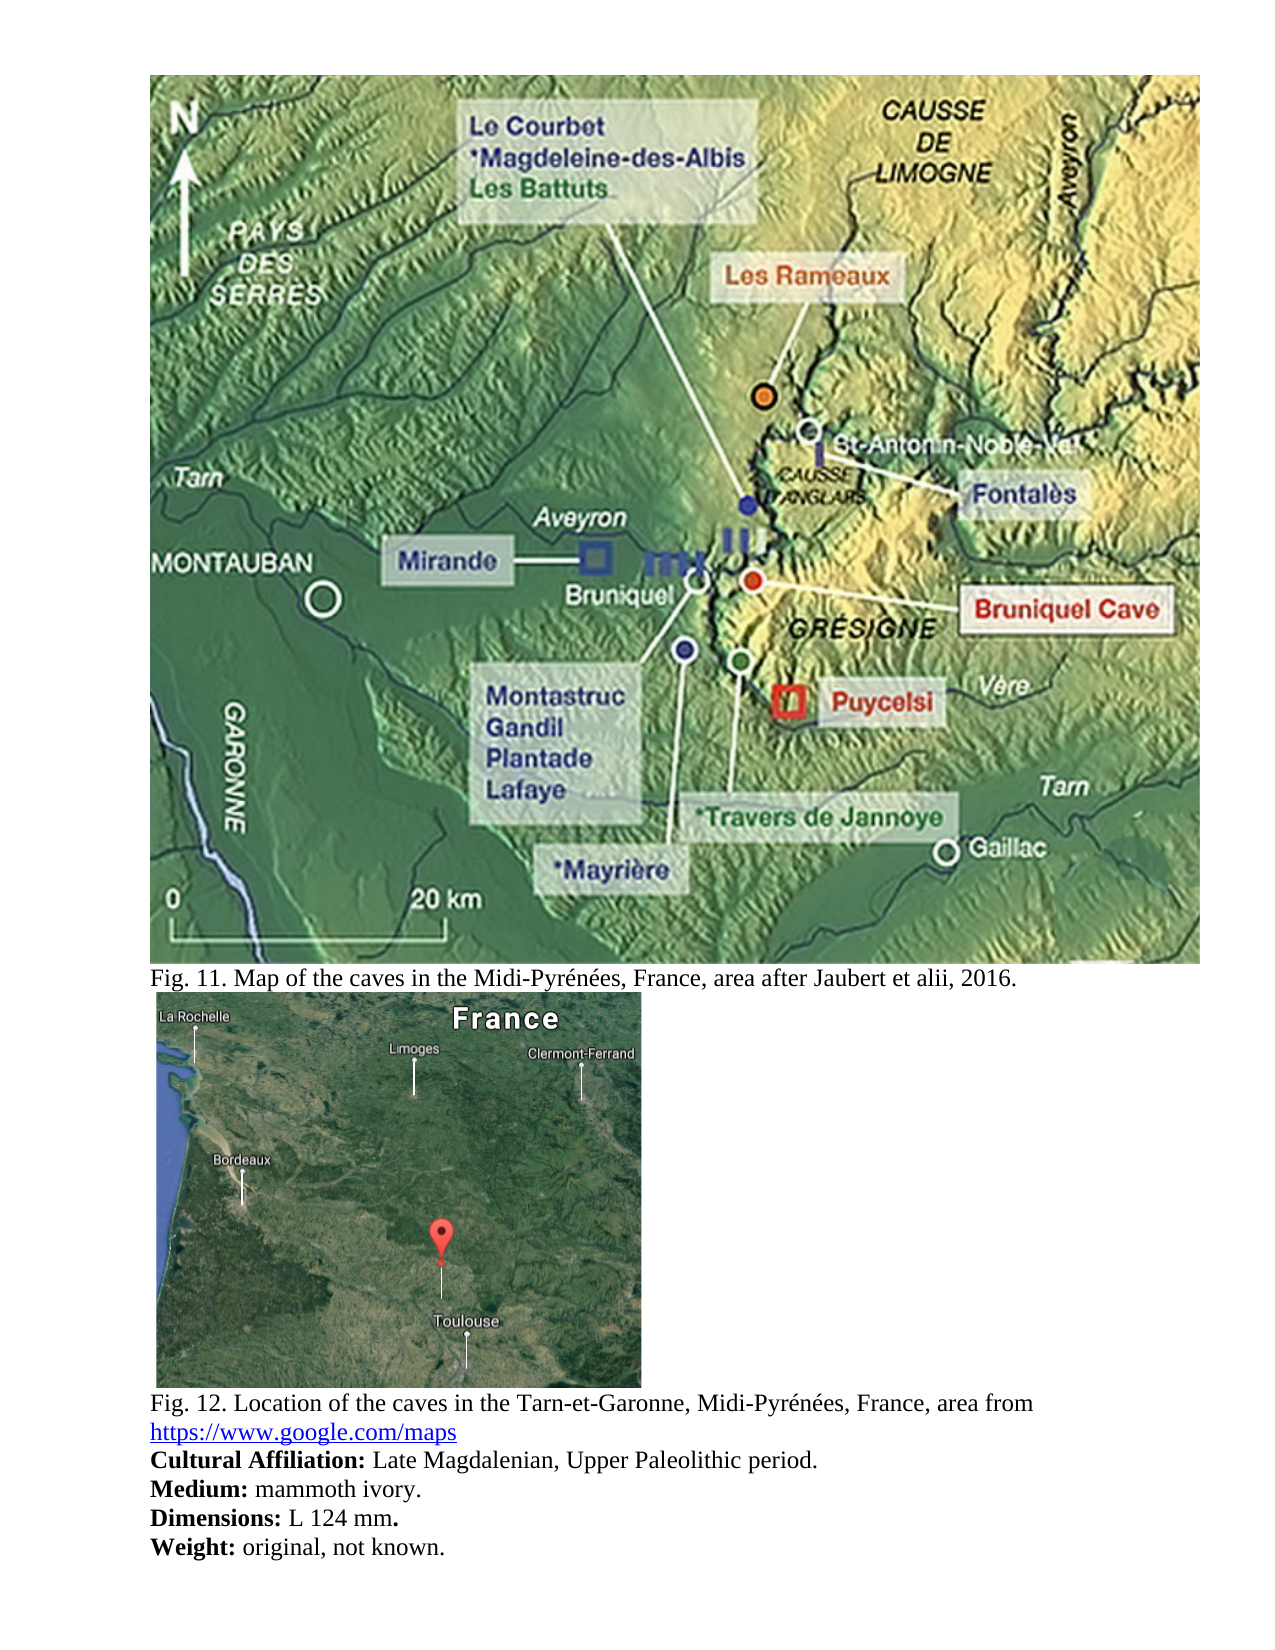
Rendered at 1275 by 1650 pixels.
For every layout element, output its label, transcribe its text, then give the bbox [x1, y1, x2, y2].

text Fig. 12. Location of the caves in the Tarn-et-Garonne, Midi-Pyrénées, France, area from https://www.google.com/maps [150, 1388, 1200, 1445]
text Cultural Affiliation: Late Magdalenian, Upper Paleolithic period. [150, 1445, 1200, 1474]
text Medium: mammoth ivory. [150, 1474, 1200, 1503]
text Fig. 11. Map of the caves in the Midi-Pyrénées, France, area after Jaubert et alii, 2016. [150, 964, 1200, 992]
picture [156, 992, 642, 1388]
text Dimensions: L 124 mm. Weight: original, not known. [150, 1503, 1200, 1560]
